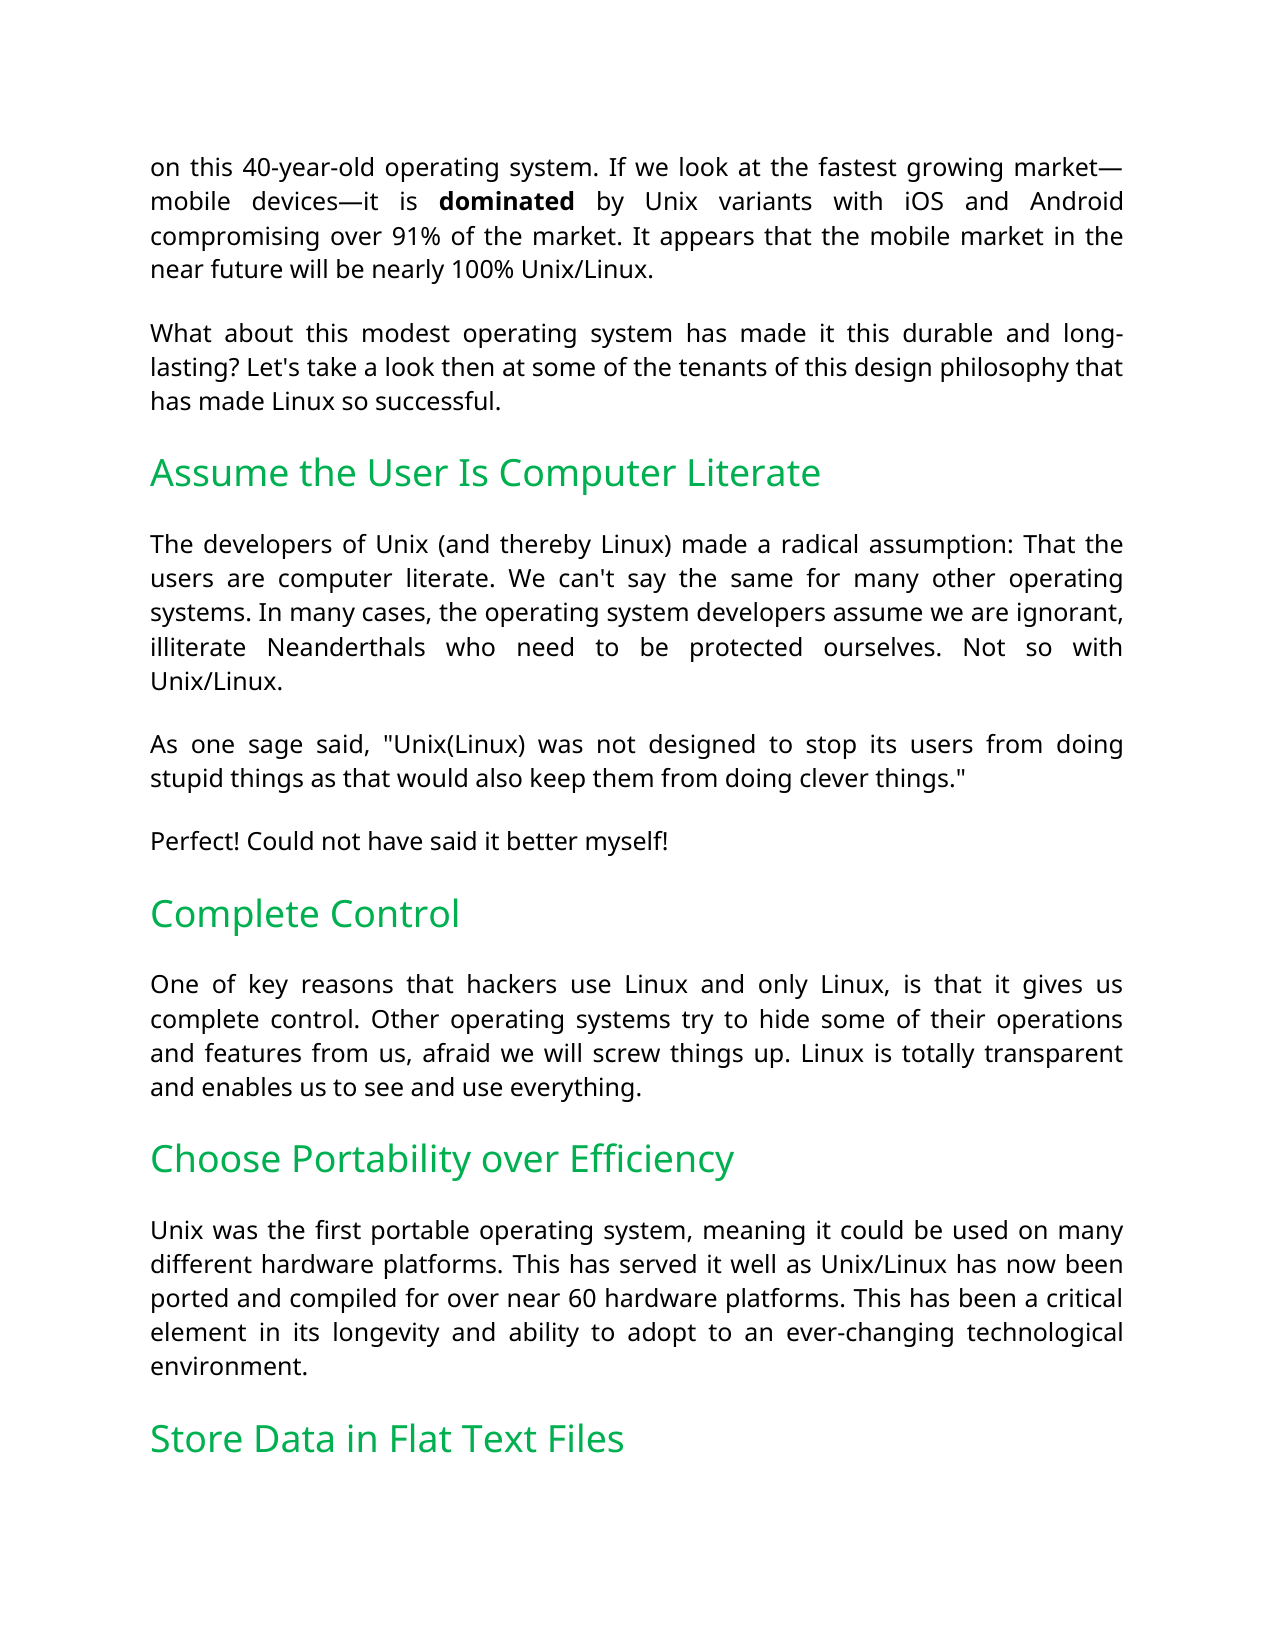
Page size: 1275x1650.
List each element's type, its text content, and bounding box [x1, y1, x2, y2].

text Store Data in Flat Text Files [150, 1412, 1125, 1463]
text Unix was the first portable operating system, meaning it could be used on many different hardware platforms. This has served it well as Unix/Linux has now been ported and compiled for over near 60 hardware platforms. This has been a critical element in its longevity and ability to adopt to an ever-changing technological environment. [150, 1213, 1125, 1383]
text The developers of Unix (and thereby Linux) made a radical assumption: That the users are computer literate. We can't say the same for many other operating systems. In many cases, the operating system developers assume we are ignorant, illiterate Neanderthals who need to be protected ourselves. Not so with Unix/Linux. [150, 527, 1125, 697]
text Assume the User Is Computer Literate [150, 447, 1125, 498]
text Complete Control [150, 887, 1125, 938]
text What about this modest operating system has made it this durable and long-lasting? Let's take a look then at some of the tenants of this design philosophy that has made Linux so successful. [150, 315, 1125, 418]
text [150, 150, 1125, 286]
text One of key reasons that hackers use Linux and only Linux, is that it gives us complete control. Other operating systems try to hide some of their operations and features from us, afraid we will screw things up. Linux is totally transparent and enables us to see and use everything. [150, 967, 1125, 1103]
text Perfect! Could not have said it better myself! [150, 824, 1125, 858]
text As one sage said, "Unix(Linux) was not designed to stop its users from doing stupid things as that would also keep them from doing clever things." [150, 726, 1125, 794]
text Choose Portability over Efficiency [150, 1133, 1125, 1184]
